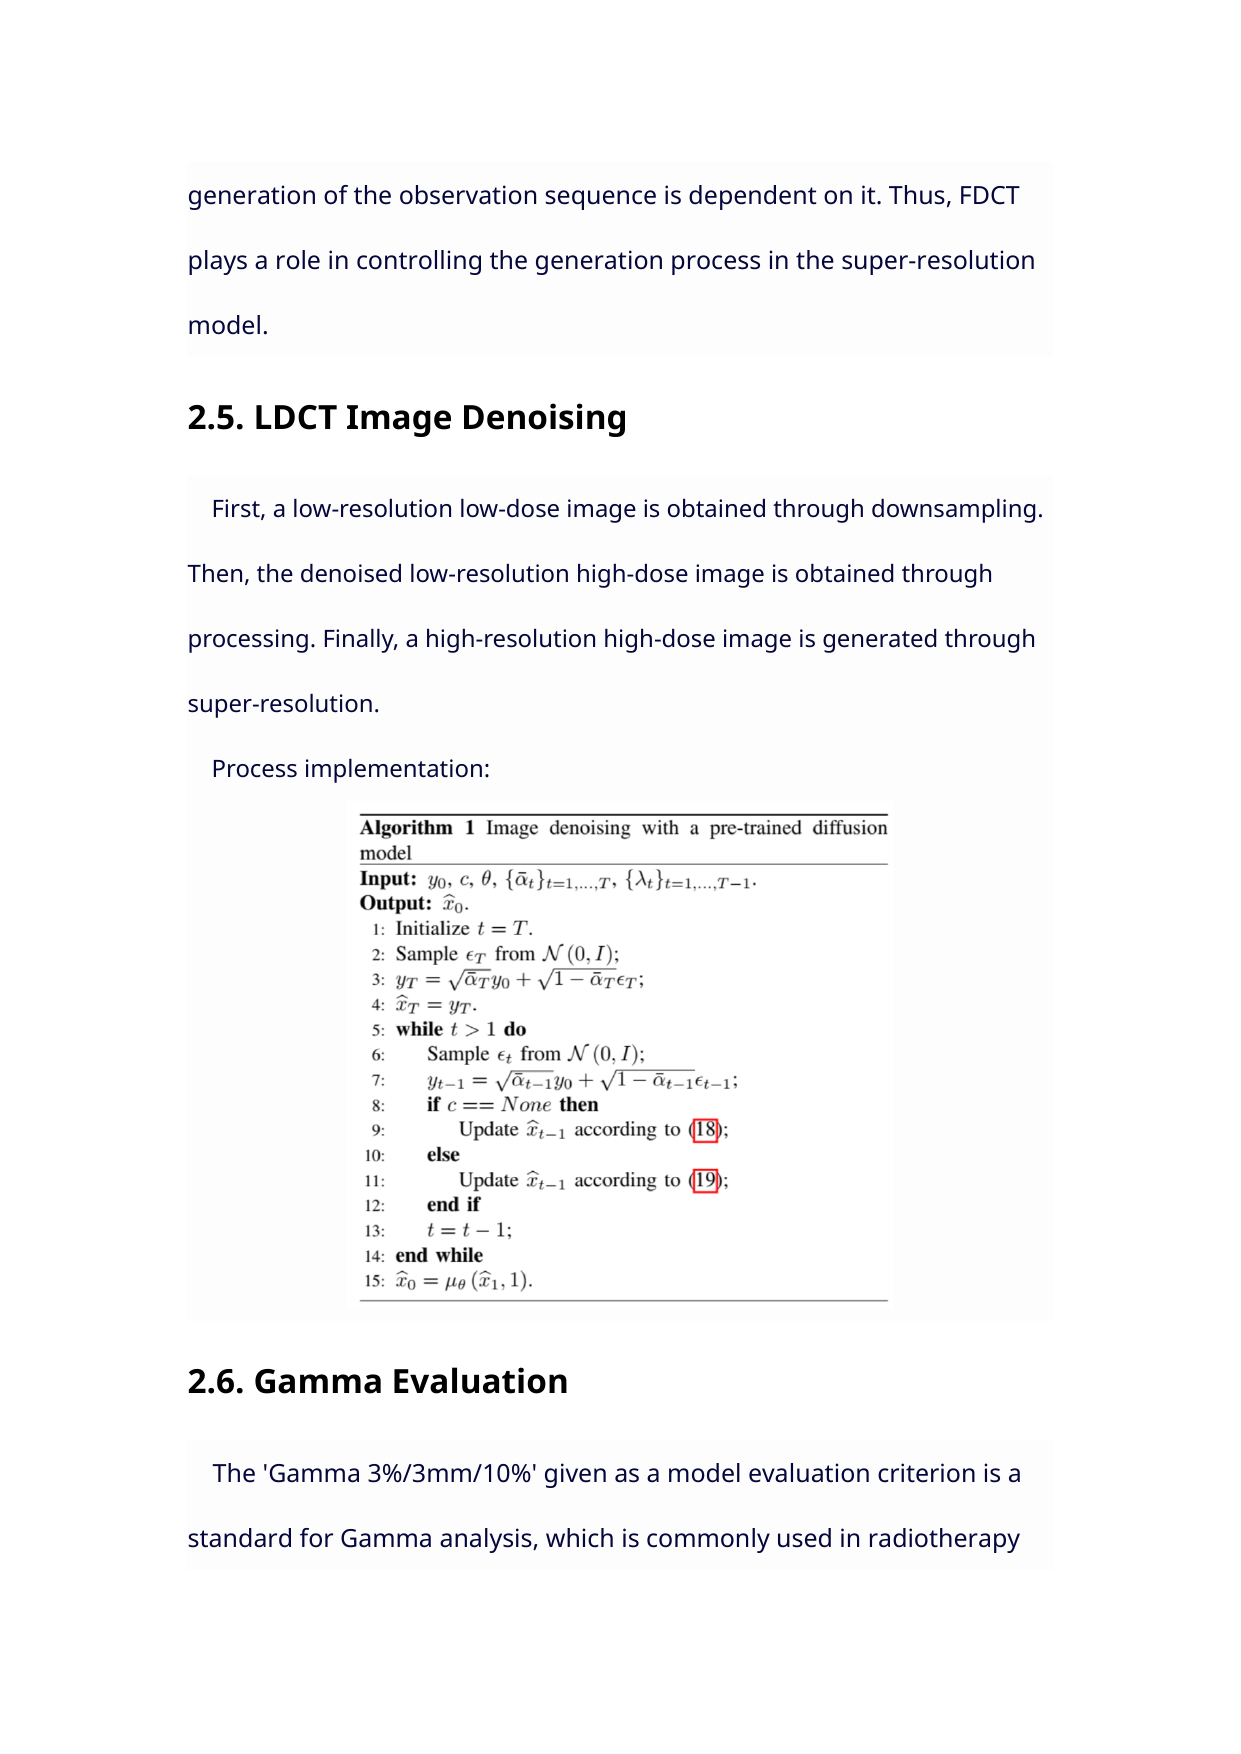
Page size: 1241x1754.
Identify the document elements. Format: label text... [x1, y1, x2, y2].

text Process implementation: [187, 736, 1053, 801]
picture [346, 801, 894, 1309]
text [187, 1440, 1053, 1570]
text First, a low-resolution low-dose image is obtained through downsampling. Then, the denoised low-resolution high-dose image is obtained through processing. Finally, a high-resolution high-dose image is generated through super-resolution. [187, 476, 1053, 736]
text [187, 162, 1053, 357]
subtitle 2.6. Gamma Evaluation [187, 1348, 1053, 1413]
subtitle 2.5. LDCT Image Denoising [187, 384, 1053, 449]
